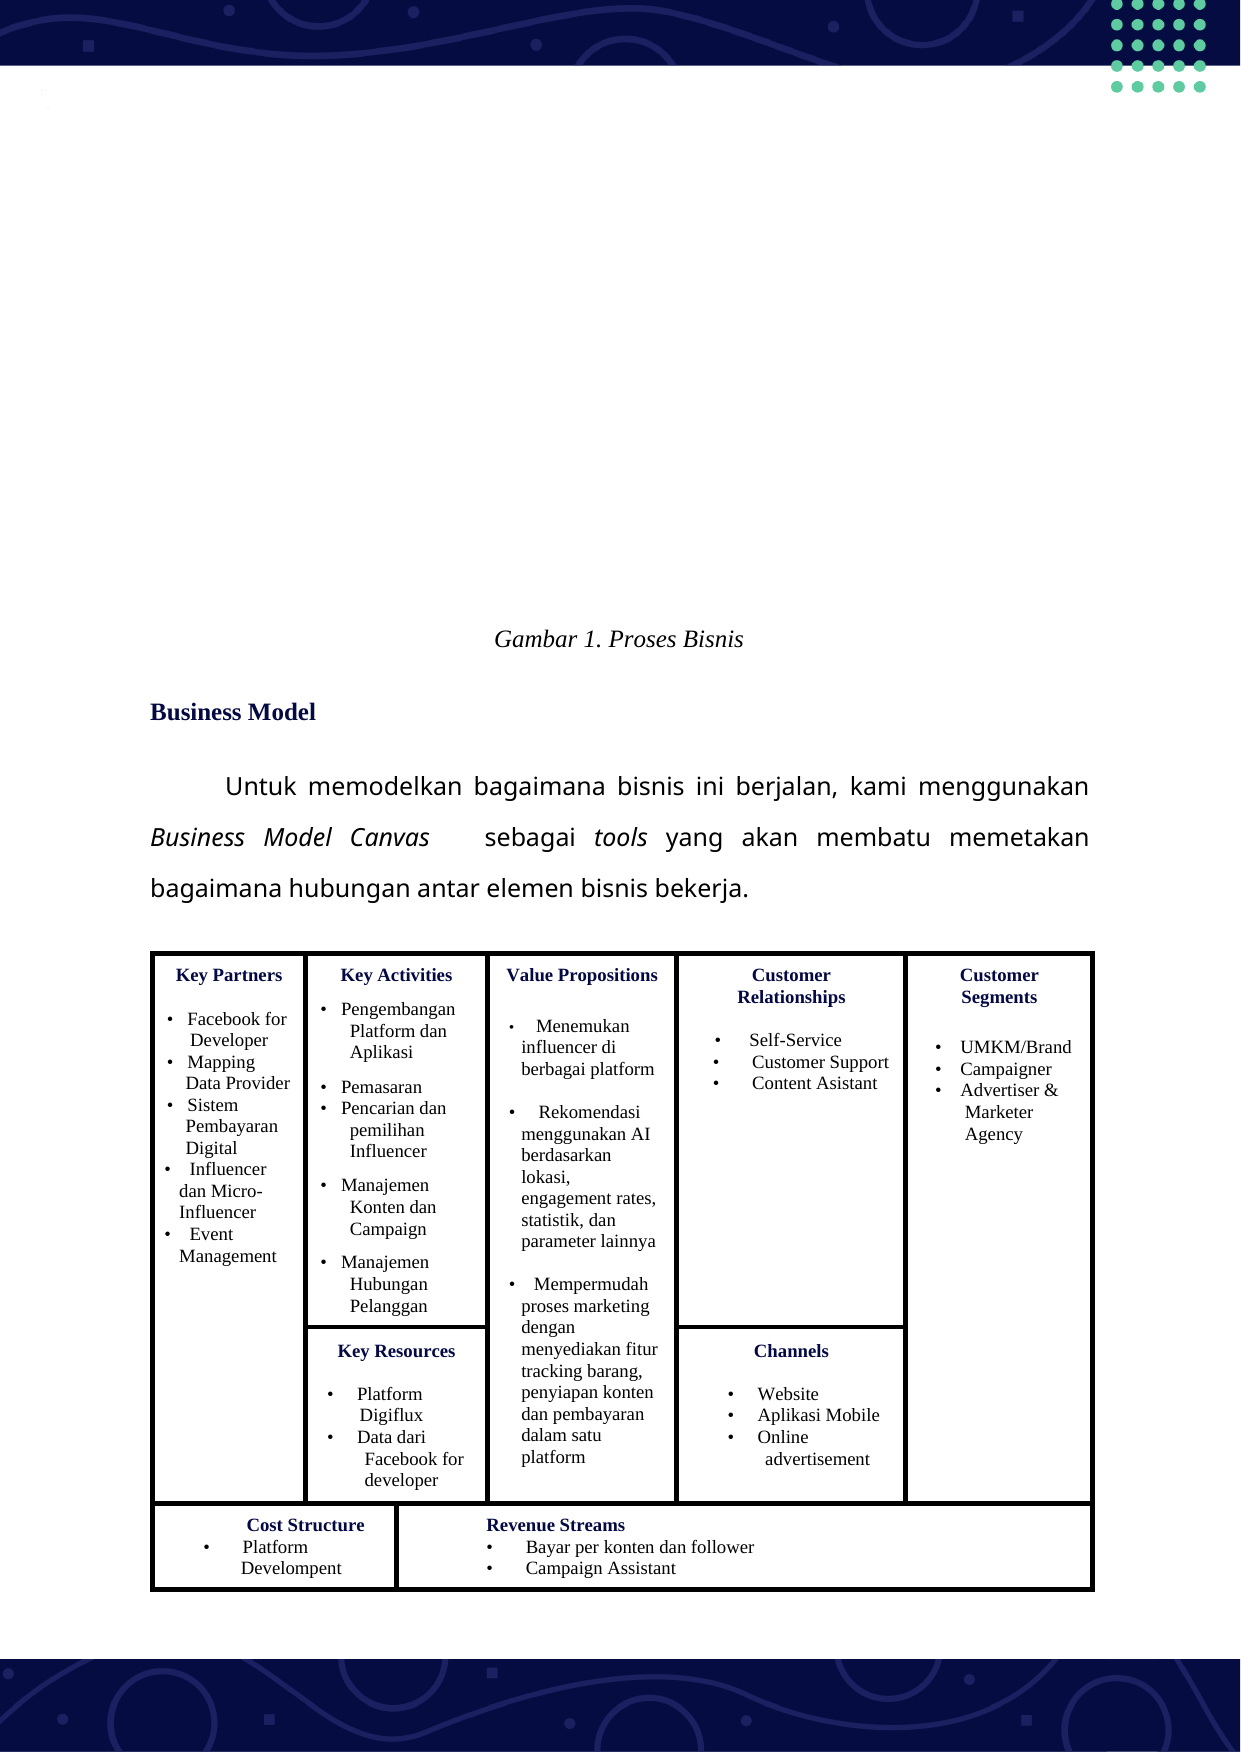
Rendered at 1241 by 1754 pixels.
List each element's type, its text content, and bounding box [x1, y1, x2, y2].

table_cell Channels • Website • Aplikasi Mobile • Online advertisement [679, 1329, 903, 1501]
picture [0, 0, 1241, 111]
text Gambar 1. Proses Bisnis [150, 624, 1090, 653]
table_header Customer Segments • UMKM/Brand • Campaigner • Advertiser & Marketer Agency [908, 956, 1090, 1501]
table_cell Key Resources • Platform Digiflux • Data dari Facebook for developer [308, 1329, 485, 1501]
text Untuk memodelkan bagaimana bisnis ini berjalan, kami menggunakan Business Model Canvas sebagai tools yang akan membatu memetakan bagaimana hubungan antar elemen bisnis bekerja. [150, 769, 1090, 905]
table_header Key Partners • Facebook for Developer • Mapping Data Provider • Sistem Pembayaran Digital • Influencer dan Micro-Influencer • Event Management [155, 956, 303, 1501]
table_header Customer Relationships • Self-Service • Customer Support • Content Asistant [679, 956, 903, 1324]
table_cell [155, 1506, 394, 1587]
table_header Value Propositions • Menemukan influencer di berbagai platform • Rekomendasi menggunakan AI berdasarkan lokasi, engagement rates, statistik, dan parameter lainnya • Mempermudah proses marketing dengan menyediakan fitur tracking barang, penyiapan konten dan pembayaran dalam satu platform [490, 956, 674, 1501]
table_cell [399, 1506, 1090, 1587]
table_header Key Activities • Pengembangan Platform dan Aplikasi • Pemasaran • Pencarian dan pemilihan Influencer • Manajemen Konten dan Campaign • Manajemen Hubungan Pelanggan [308, 956, 485, 1324]
picture [0, 1659, 1241, 1752]
text Business Model [150, 697, 1090, 725]
